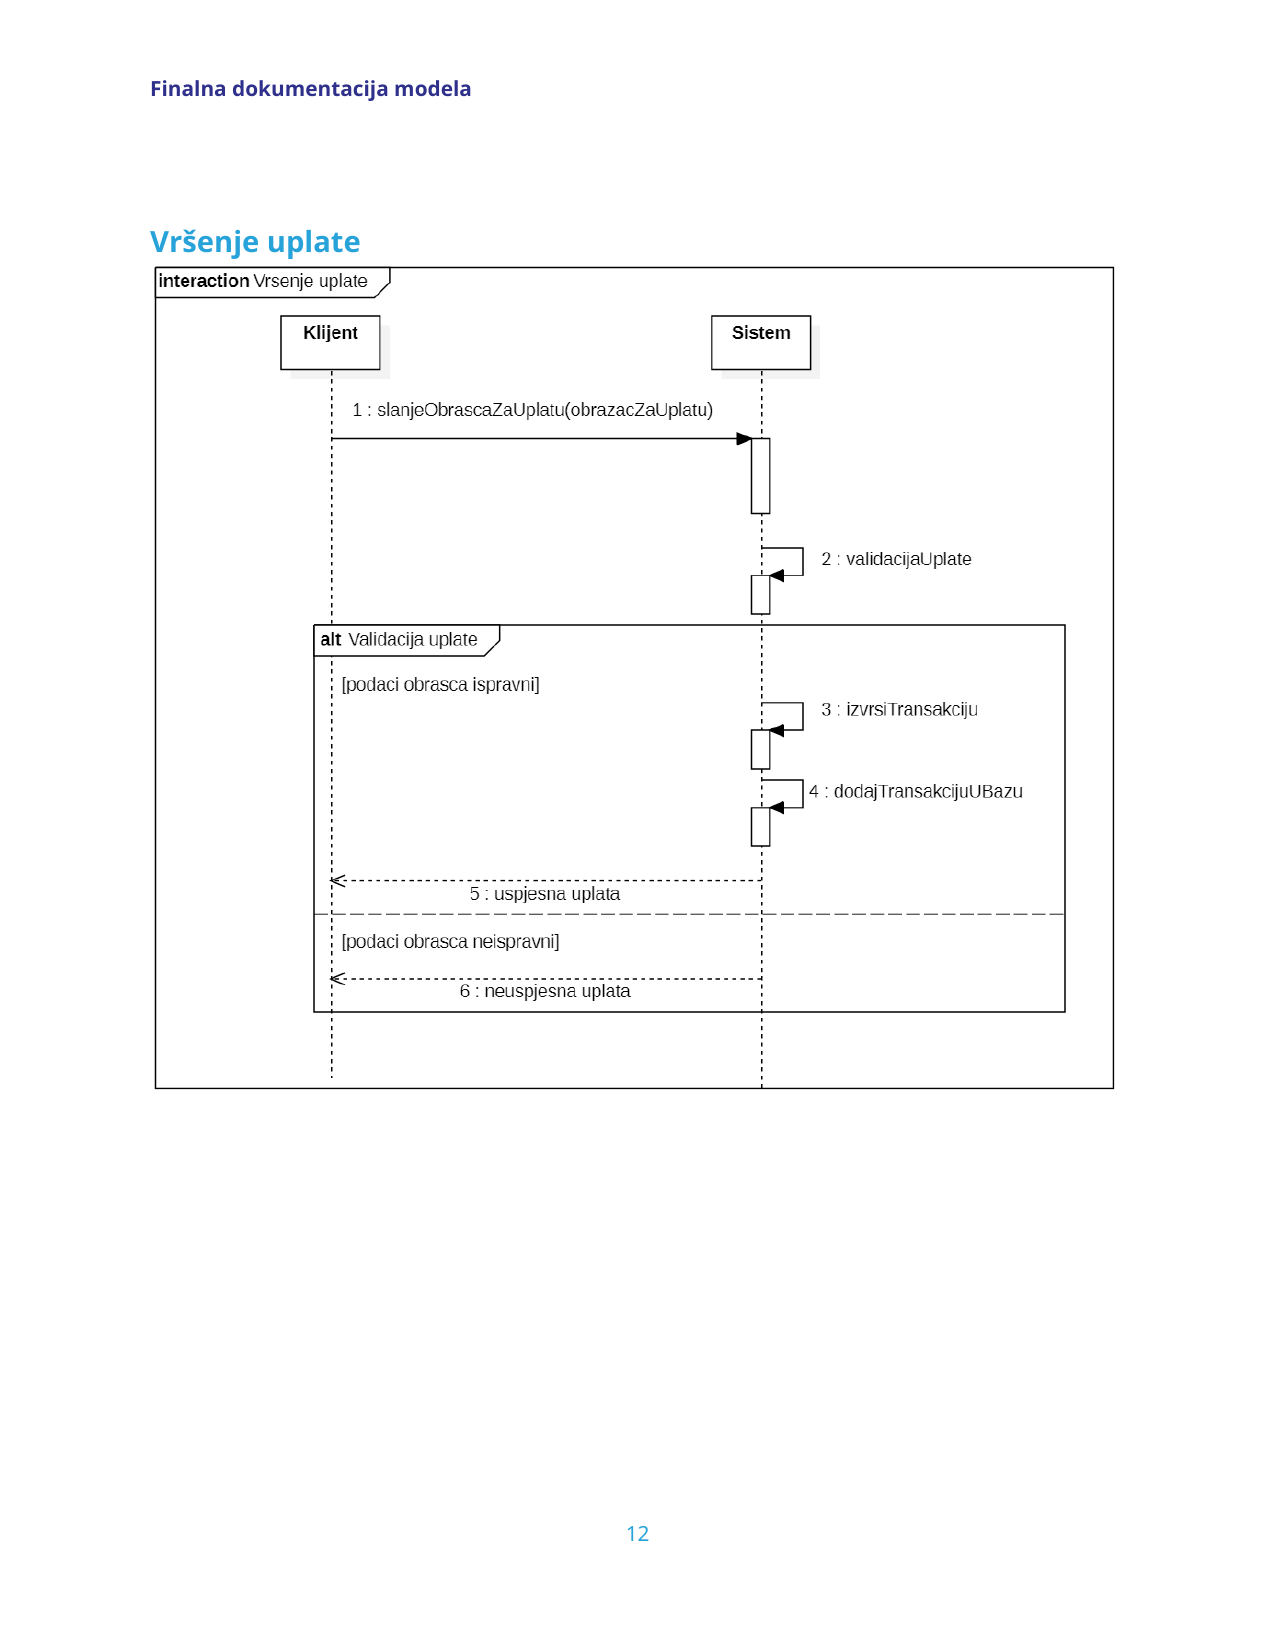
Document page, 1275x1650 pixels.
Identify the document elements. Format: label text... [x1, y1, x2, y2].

picture [150, 261, 1125, 1101]
subtitle Vršenje uplate [150, 221, 1125, 261]
